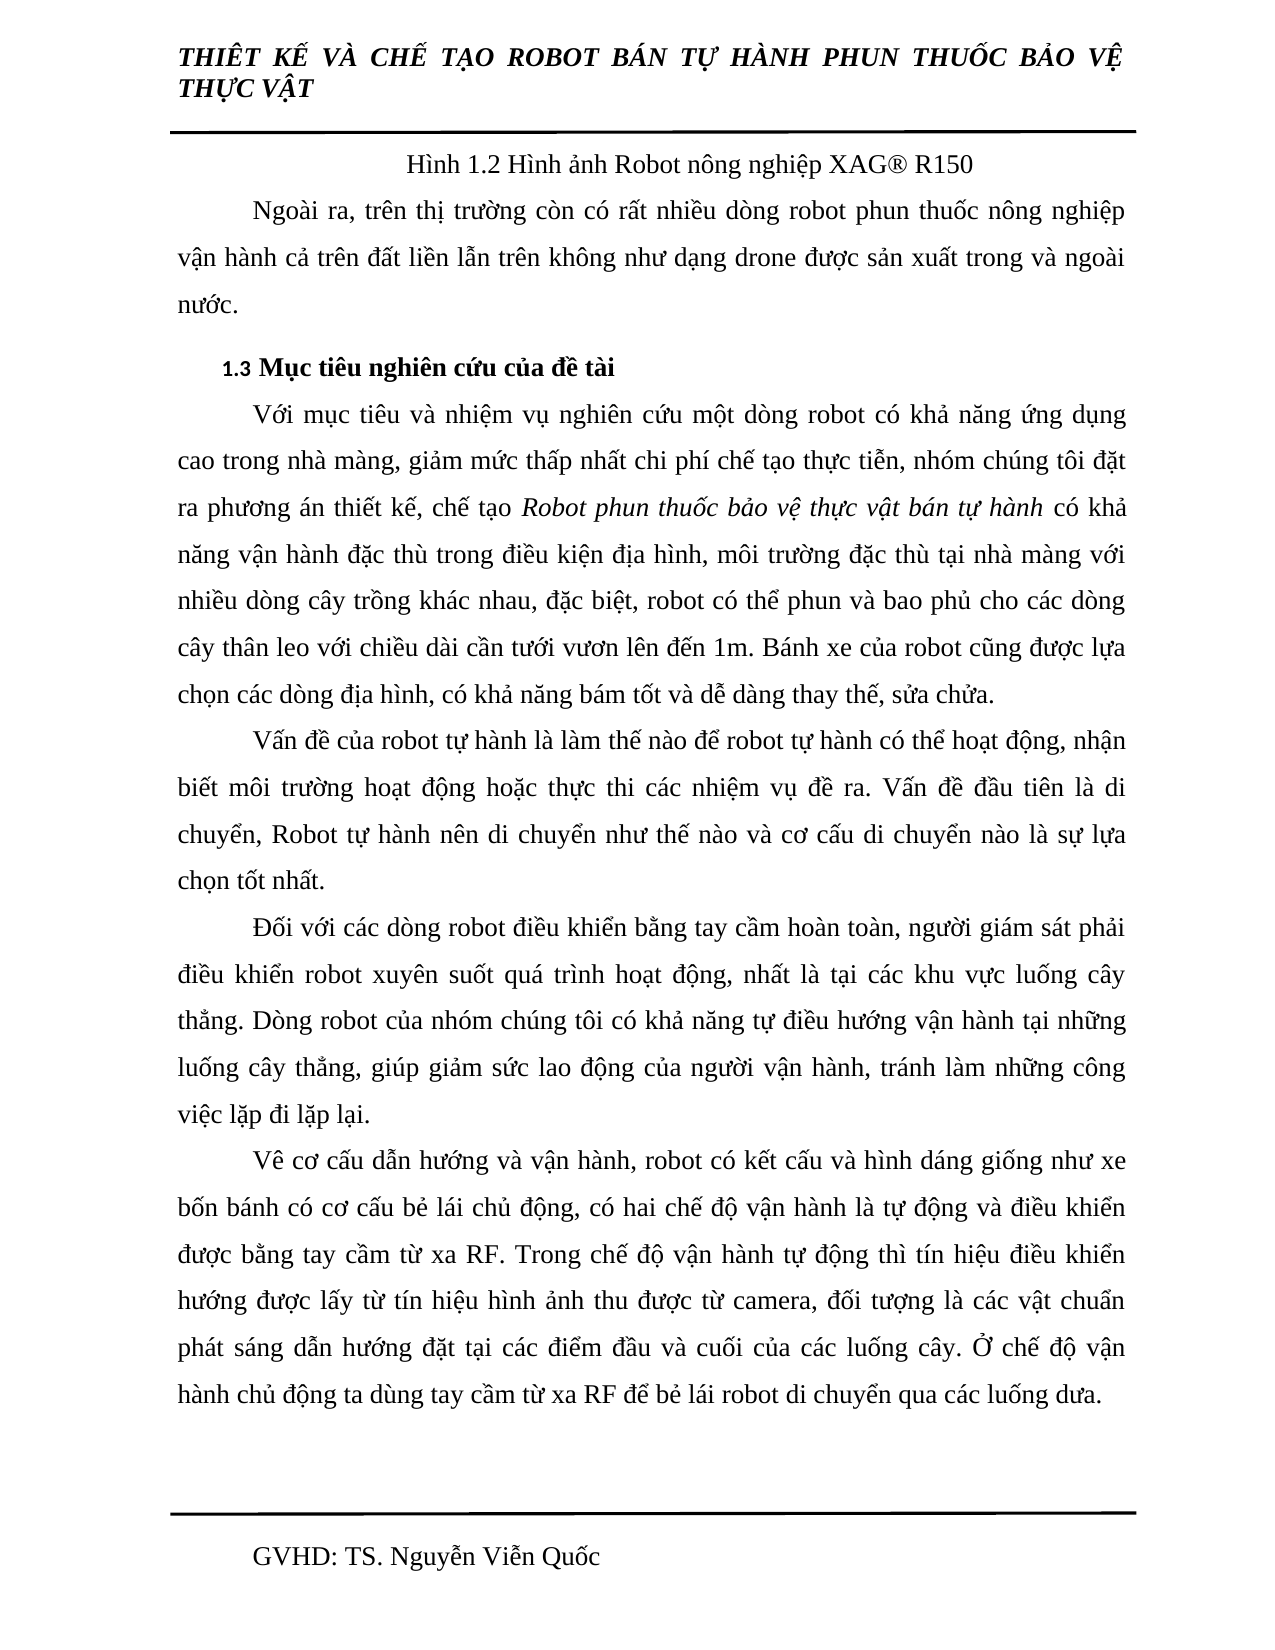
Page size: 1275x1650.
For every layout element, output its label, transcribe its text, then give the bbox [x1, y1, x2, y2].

subtitle Mục tiêu nghiên cứu của đề tài [221, 351, 1127, 382]
text Với mục tiêu và nhiệm vụ nghiên cứu một dòng robot có khả năng ứng dụng cao trong nhà màng, giảm mức thấp nhất chi phí chế tạo thực tiễn, nhóm chúng tôi đặt ra phương án thiết kế, chế tạo Robot phun thuốc bảo vệ thực vật bán tự hành có khả năng vận hành đặc thù trong điều kiện địa hình, môi trường đặc thù tại nhà màng với nhiều dòng cây trồng khác nhau, đặc biệt, robot có thể phun và bao phủ cho các dòng cây thân leo với chiều dài cần tưới vươn lên đến 1m. Bánh xe của robot cũng được lựa chọn các dòng địa hình, có khả năng bám tốt và dễ dàng thay thế, sửa chửa. [177, 398, 1127, 709]
subtitle Hình 1.2 Hình ảnh Robot nông nghiệp XAG® R150 [177, 148, 1127, 179]
text Vê cơ cấu dẫn hướng và vận hành, robot có kết cấu và hình dáng giống như xe bốn bánh có cơ cấu bẻ lái chủ động, có hai chế độ vận hành là tự động và điều khiển được bằng tay cầm từ xa RF. Trong chế độ vận hành tự động thì tín hiệu điều khiển hướng được lấy từ tín hiệu hình ảnh thu được từ camera, đối tượng là các vật chuẩn phát sáng dẫn hướng đặt tại các điểm đầu và cuối của các luống cây. Ở chế độ vận hành chủ động ta dùng tay cầm từ xa RF để bẻ lái robot di chuyển qua các luống dưa. [177, 1144, 1127, 1409]
text Đối với các dòng robot điều khiển bằng tay cầm hoàn toàn, người giám sát phải điều khiển robot xuyên suốt quá trình hoạt động, nhất là tại các khu vực luống cây thẳng. Dòng robot của nhóm chúng tôi có khả năng tự điều hướng vận hành tại những luống cây thẳng, giúp giảm sức lao động của người vận hành, tránh làm những công việc lặp đi lặp lại. [177, 911, 1127, 1129]
text Ngoài ra, trên thị trường còn có rất nhiều dòng robot phun thuốc nông nghiệp vận hành cả trên đất liền lẫn trên không như dạng drone được sản xuất trong và ngoài nước. [177, 194, 1127, 319]
text Vấn đề của robot tự hành là làm thế nào để robot tự hành có thể hoạt động, nhận biết môi trường hoạt động hoặc thực thi các nhiệm vụ đề ra. Vấn đề đầu tiên là di chuyển, Robot tự hành nên di chuyển như thế nào và cơ cấu di chuyển nào là sự lựa chọn tốt nhất. [177, 724, 1127, 896]
